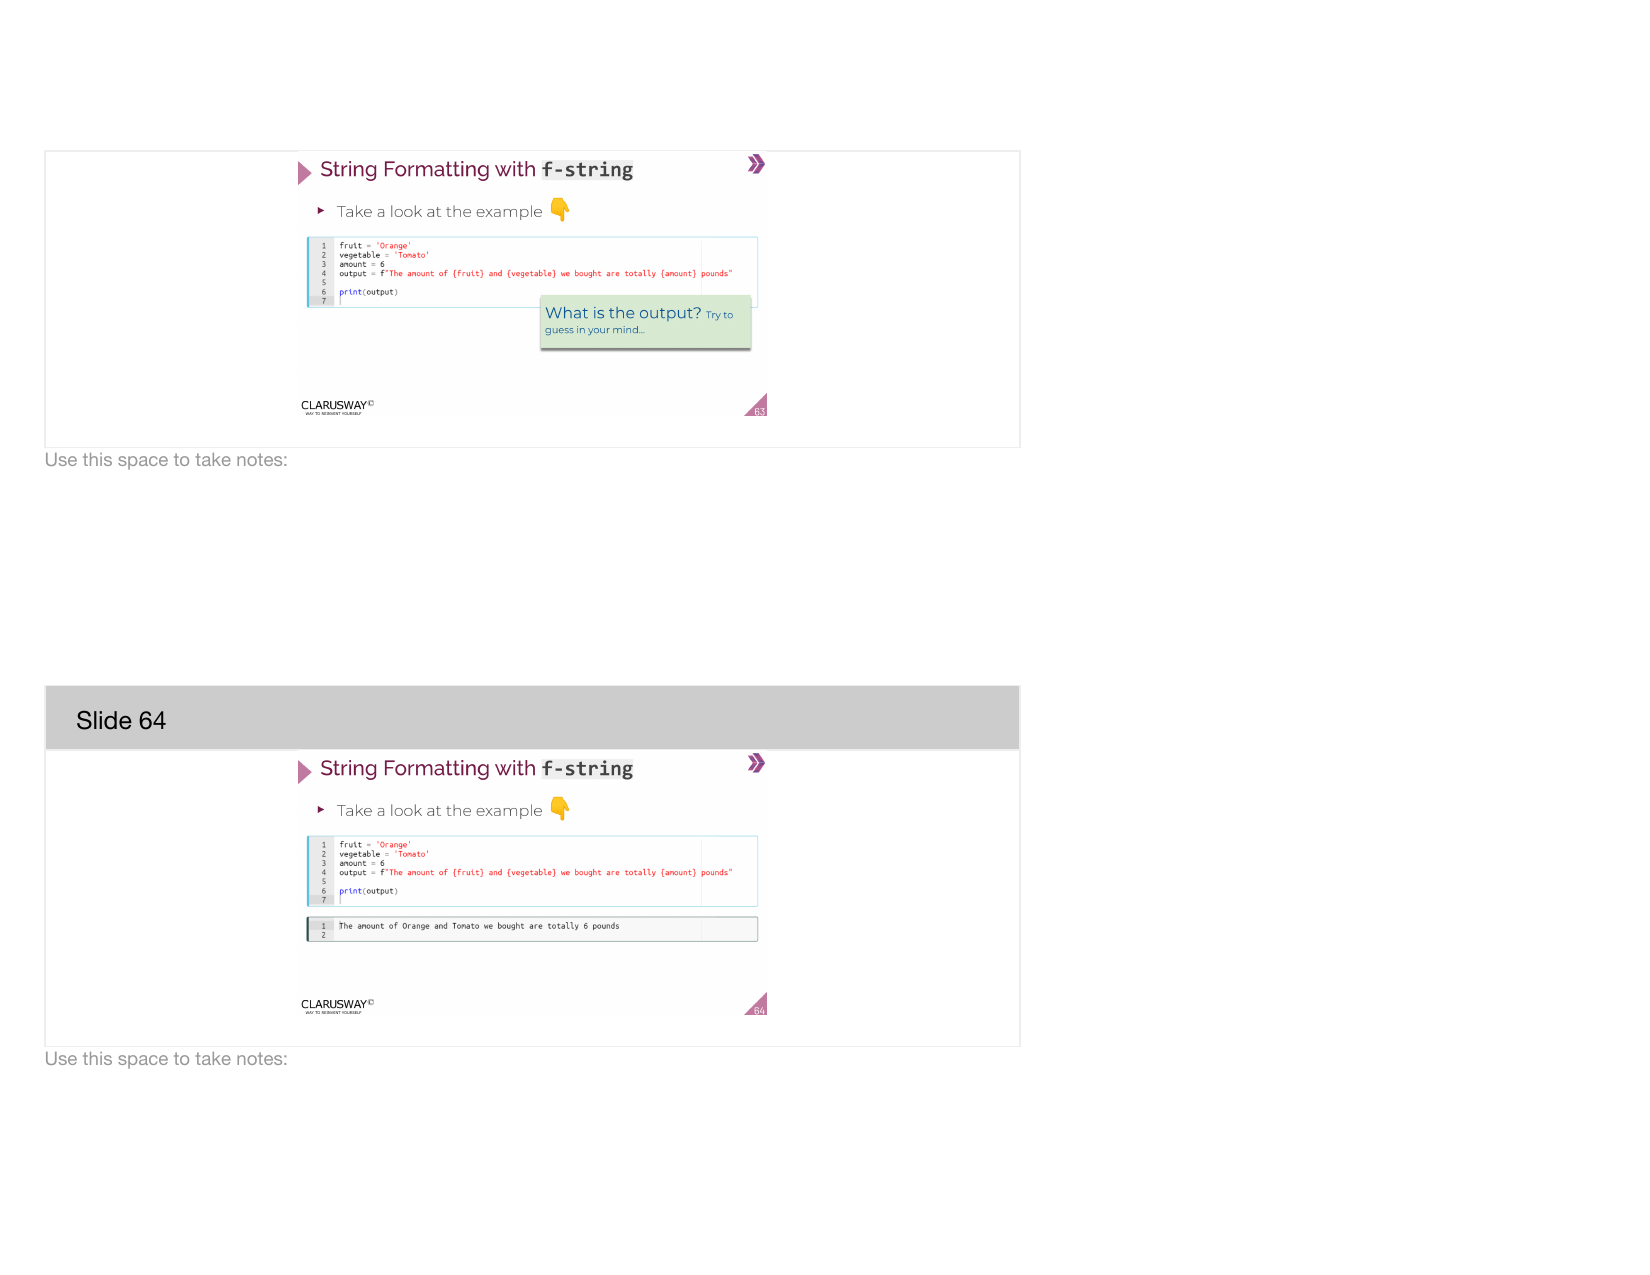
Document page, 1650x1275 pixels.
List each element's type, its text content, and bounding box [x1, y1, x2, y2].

table_cell [46, 152, 1019, 447]
picture [298, 151, 767, 416]
table_header Slide 64 [46, 686, 1019, 749]
picture [298, 750, 767, 1015]
text Use this space to take notes: [44, 448, 1500, 472]
table_cell [46, 751, 1019, 1046]
text Use this space to take notes: [44, 1047, 1500, 1071]
